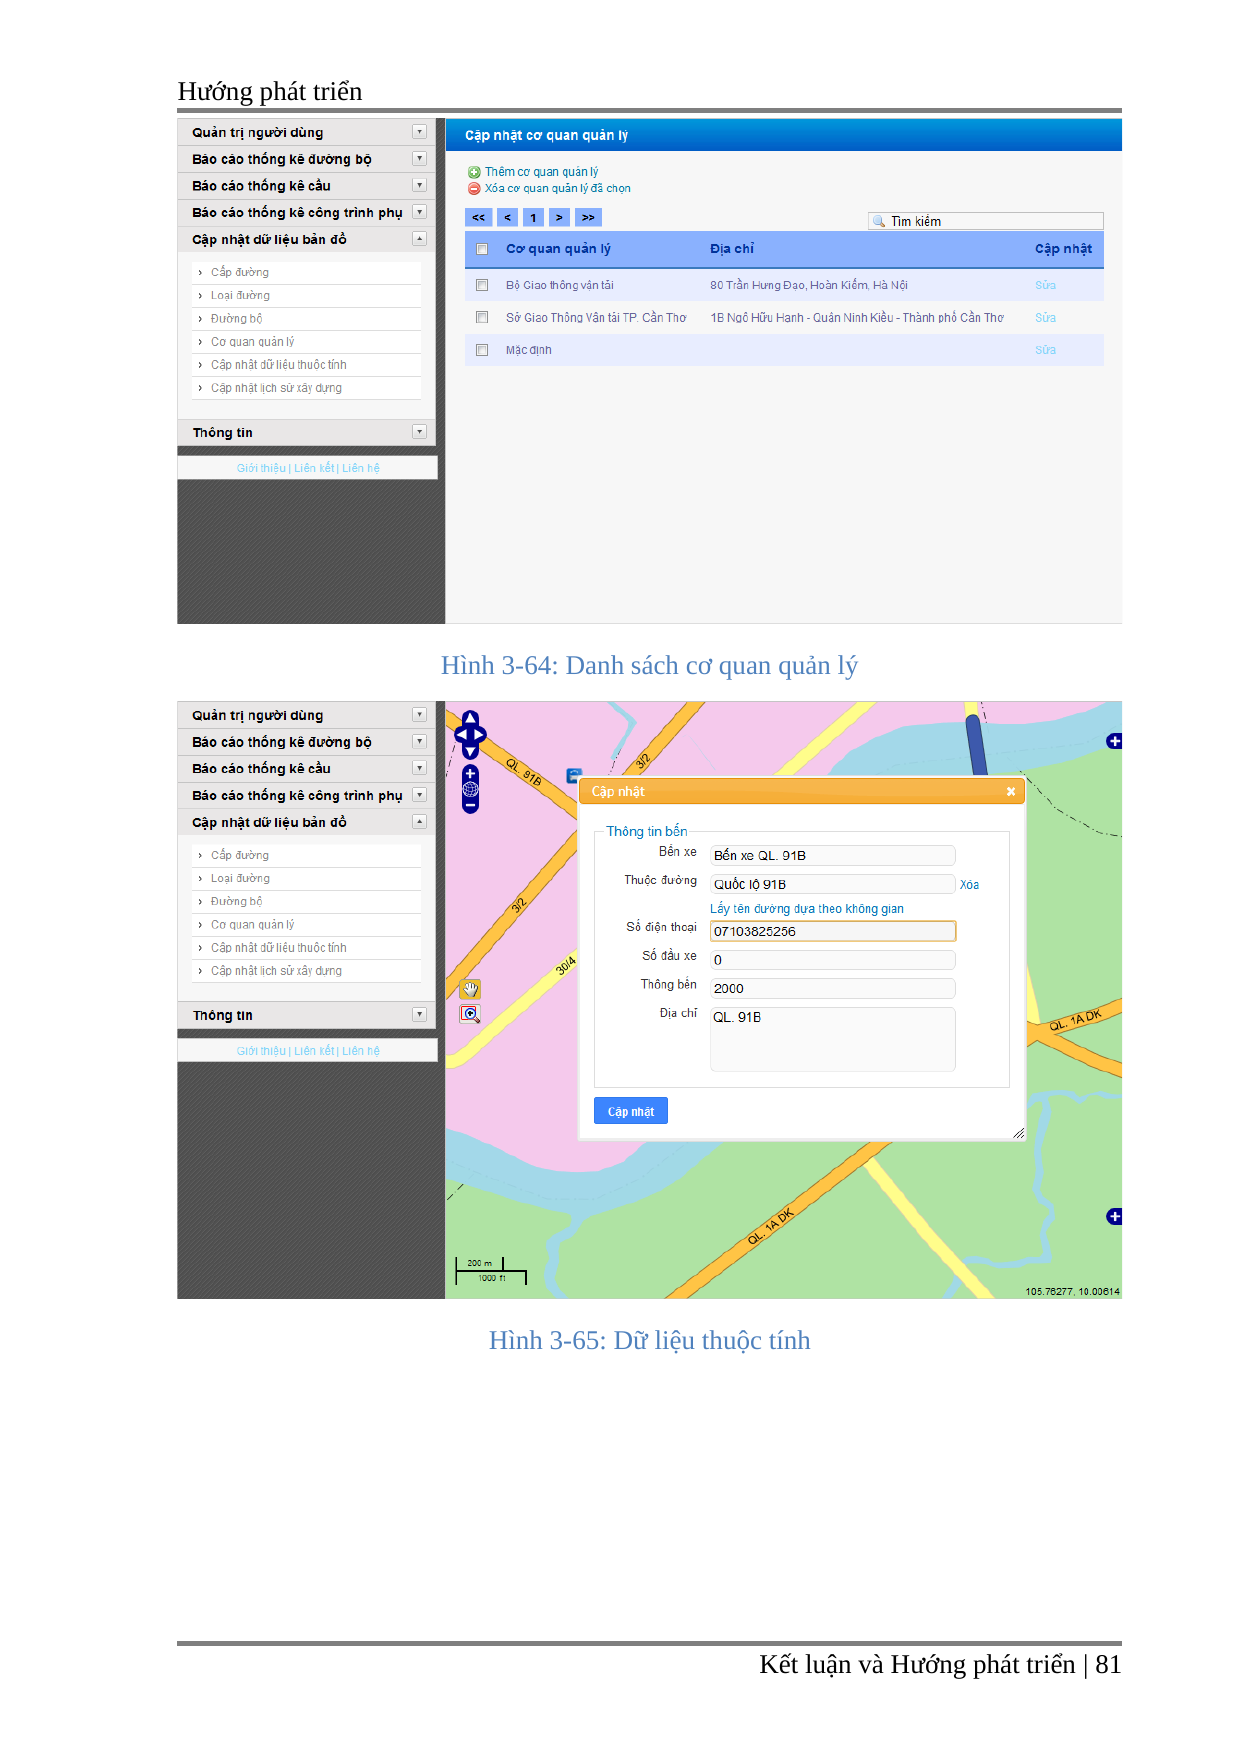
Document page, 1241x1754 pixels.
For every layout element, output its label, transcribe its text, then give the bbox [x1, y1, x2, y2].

picture [177, 118, 1123, 624]
picture [177, 701, 1123, 1299]
